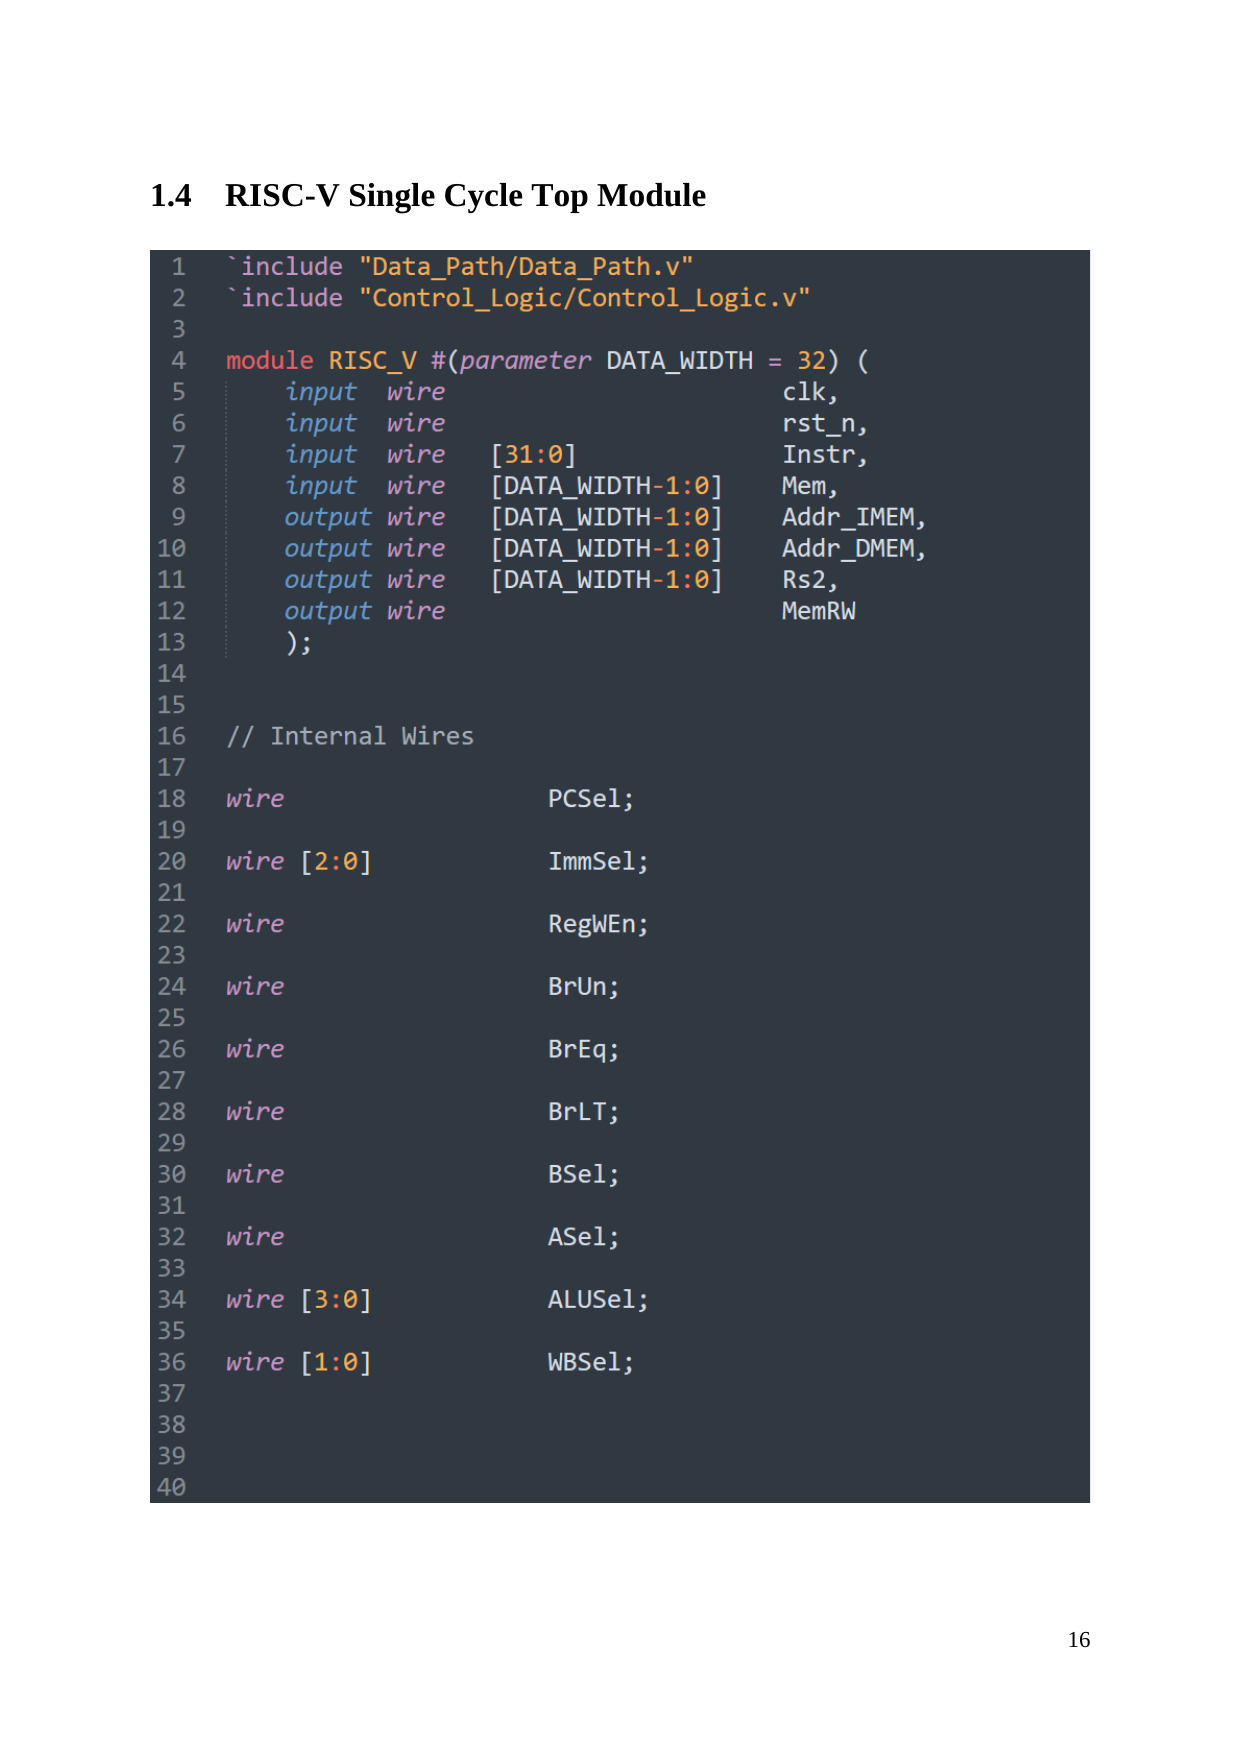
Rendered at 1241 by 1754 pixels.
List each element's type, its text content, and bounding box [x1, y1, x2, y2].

picture [150, 250, 1091, 1503]
subtitle RISC-V Single Cycle Top Module [150, 175, 1054, 213]
